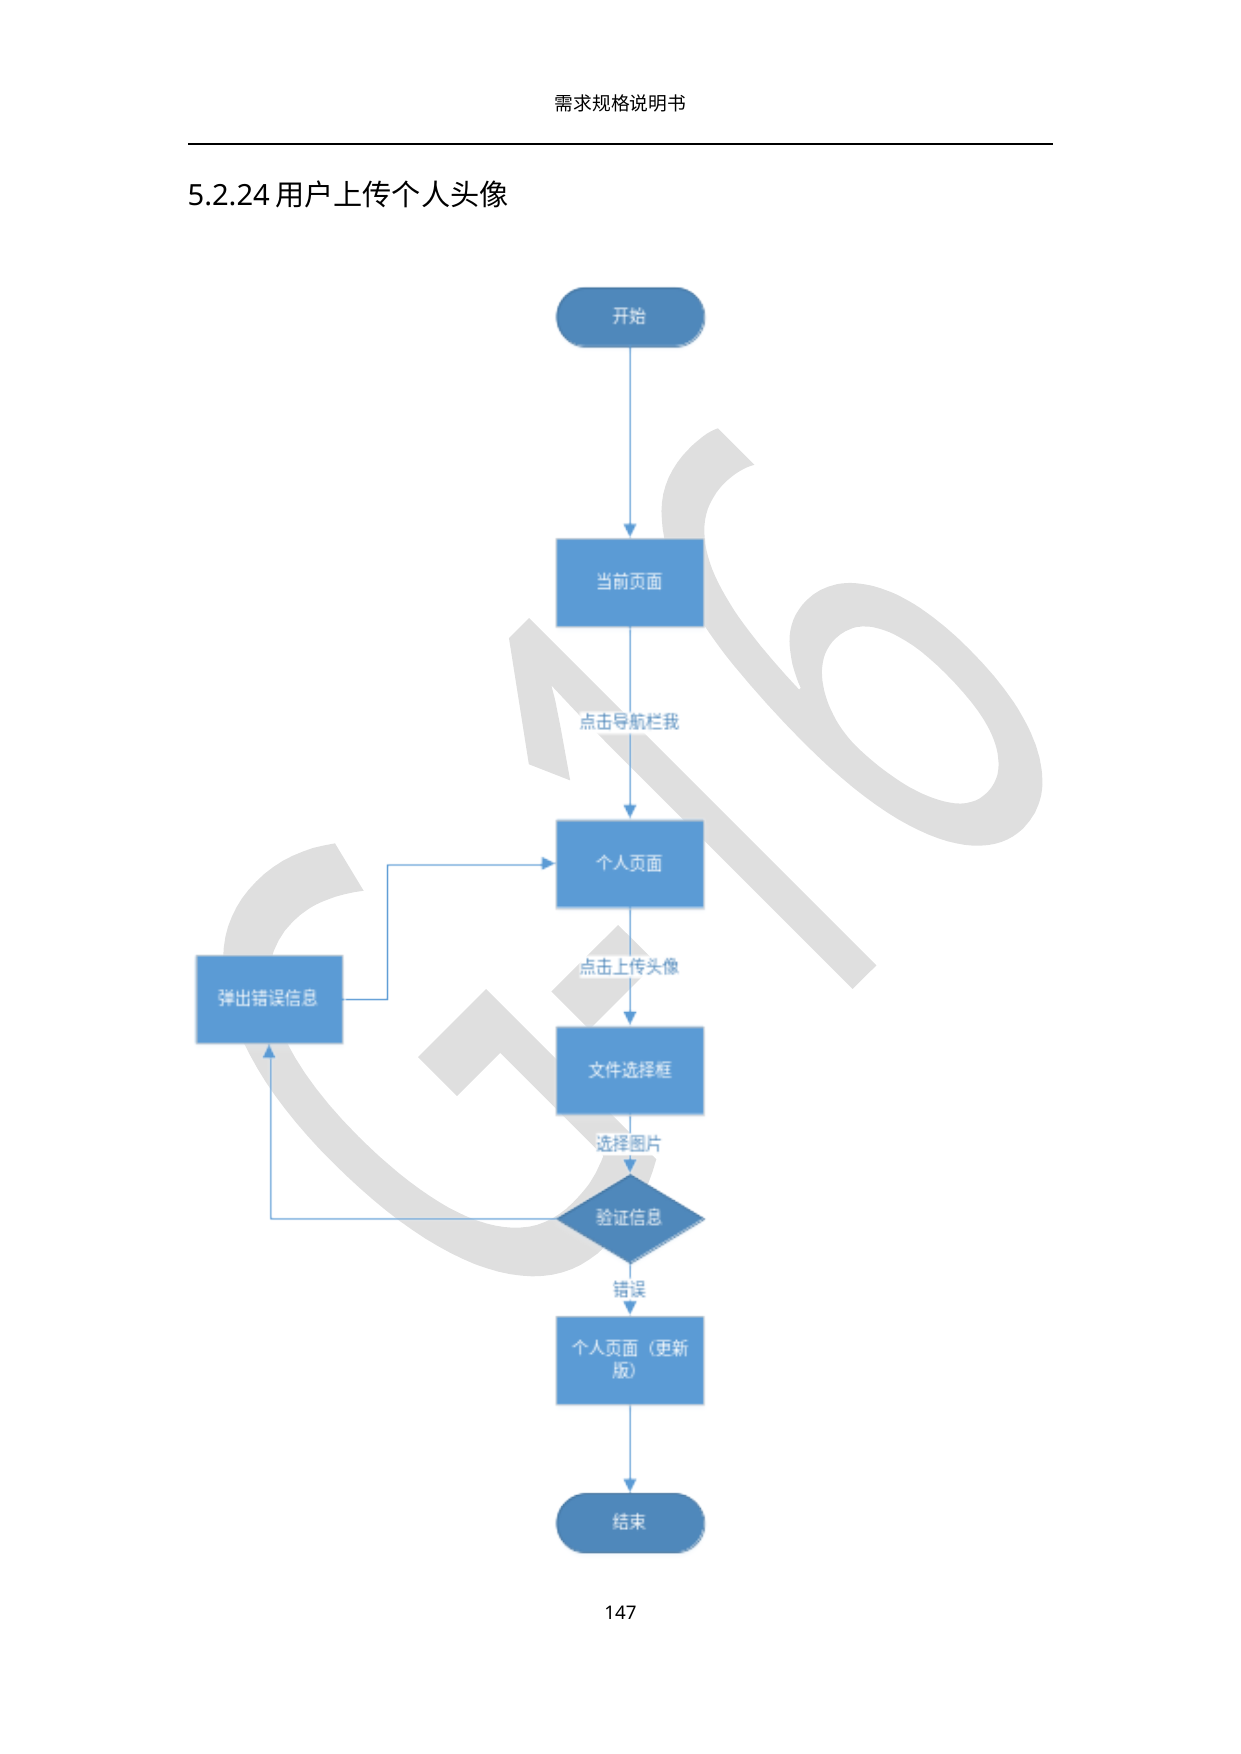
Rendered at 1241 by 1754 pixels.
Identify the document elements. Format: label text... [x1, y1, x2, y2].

subtitle 用户上传个人头像 [187, 160, 1053, 225]
